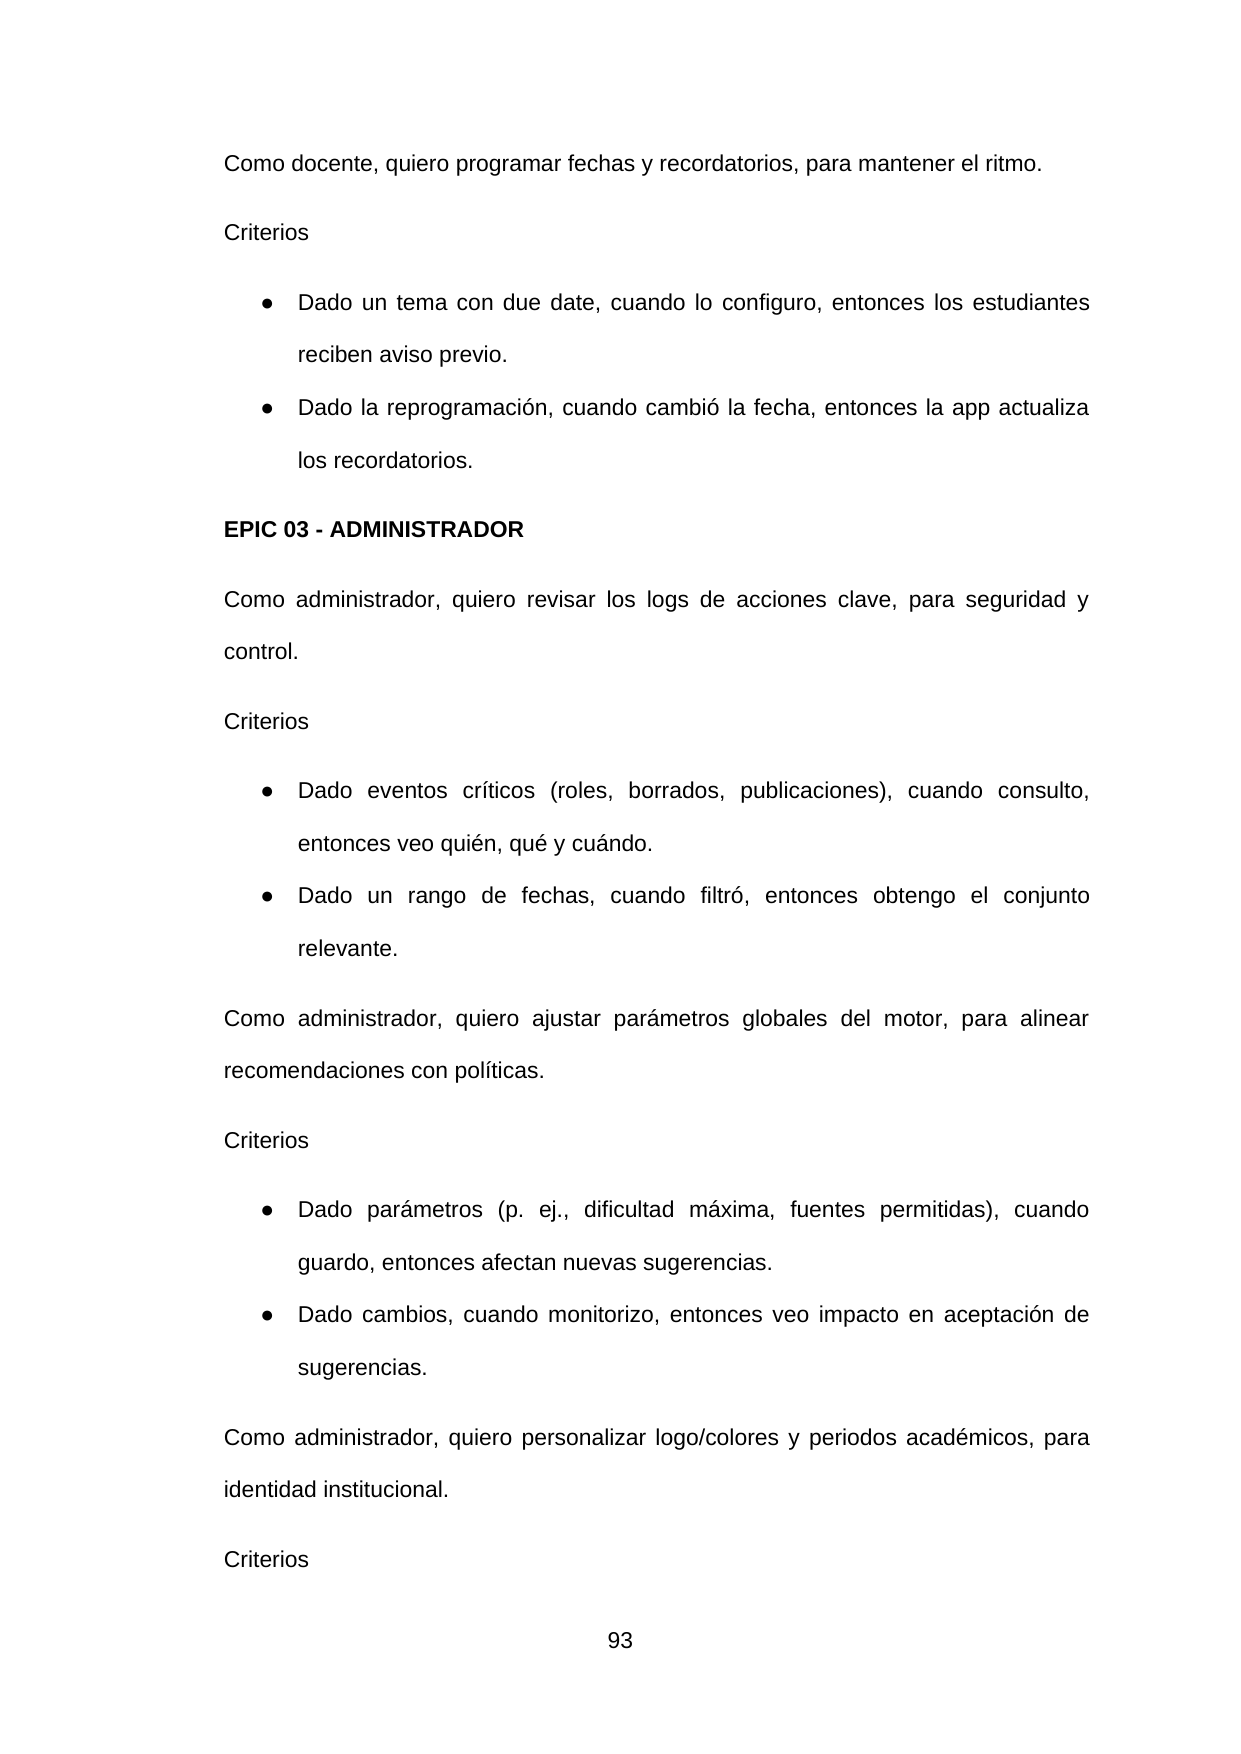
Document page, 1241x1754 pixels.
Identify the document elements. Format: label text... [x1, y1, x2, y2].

text EPIC 03 - ADMINISTRADOR [224, 516, 1090, 543]
text Criterios [224, 219, 1090, 246]
list Dado la reprogramación, cuando cambió la fecha, entonces la app actualiza los recordatorios. [260, 394, 1090, 473]
list Dado cambios, cuando monitorizo, entonces veo impacto en aceptación de sugerencias. [260, 1301, 1090, 1381]
list Dado un rango de fechas, cuando filtró, entonces obtengo el conjunto relevante. [260, 882, 1090, 962]
text Como administrador, quiero personalizar logo/colores y periodos académicos, para identidad institucional. [224, 1423, 1090, 1503]
list Dado parámetros (p. ej., dificultad máxima, fuentes permitidas), cuando guardo, entonces afectan nuevas sugerencias. [260, 1196, 1090, 1275]
text Como administrador, quiero revisar los logs de acciones clave, para seguridad y control. [224, 586, 1090, 665]
text Criterios [224, 1546, 1090, 1572]
text Como docente, quiero programar fechas y recordatorios, para mantener el ritmo. [224, 150, 1090, 176]
list Dado un tema con due date, cuando lo configuro, entonces los estudiantes reciben aviso previo. [260, 289, 1090, 368]
text Criterios [224, 1127, 1090, 1153]
text Criterios [224, 708, 1090, 734]
text Como administrador, quiero ajustar parámetros globales del motor, para alinear recomendaciones con políticas. [224, 1004, 1090, 1084]
list Dado eventos críticos (roles, borrados, publicaciones), cuando consulto, entonces veo quién, qué y cuándo. [260, 777, 1090, 856]
